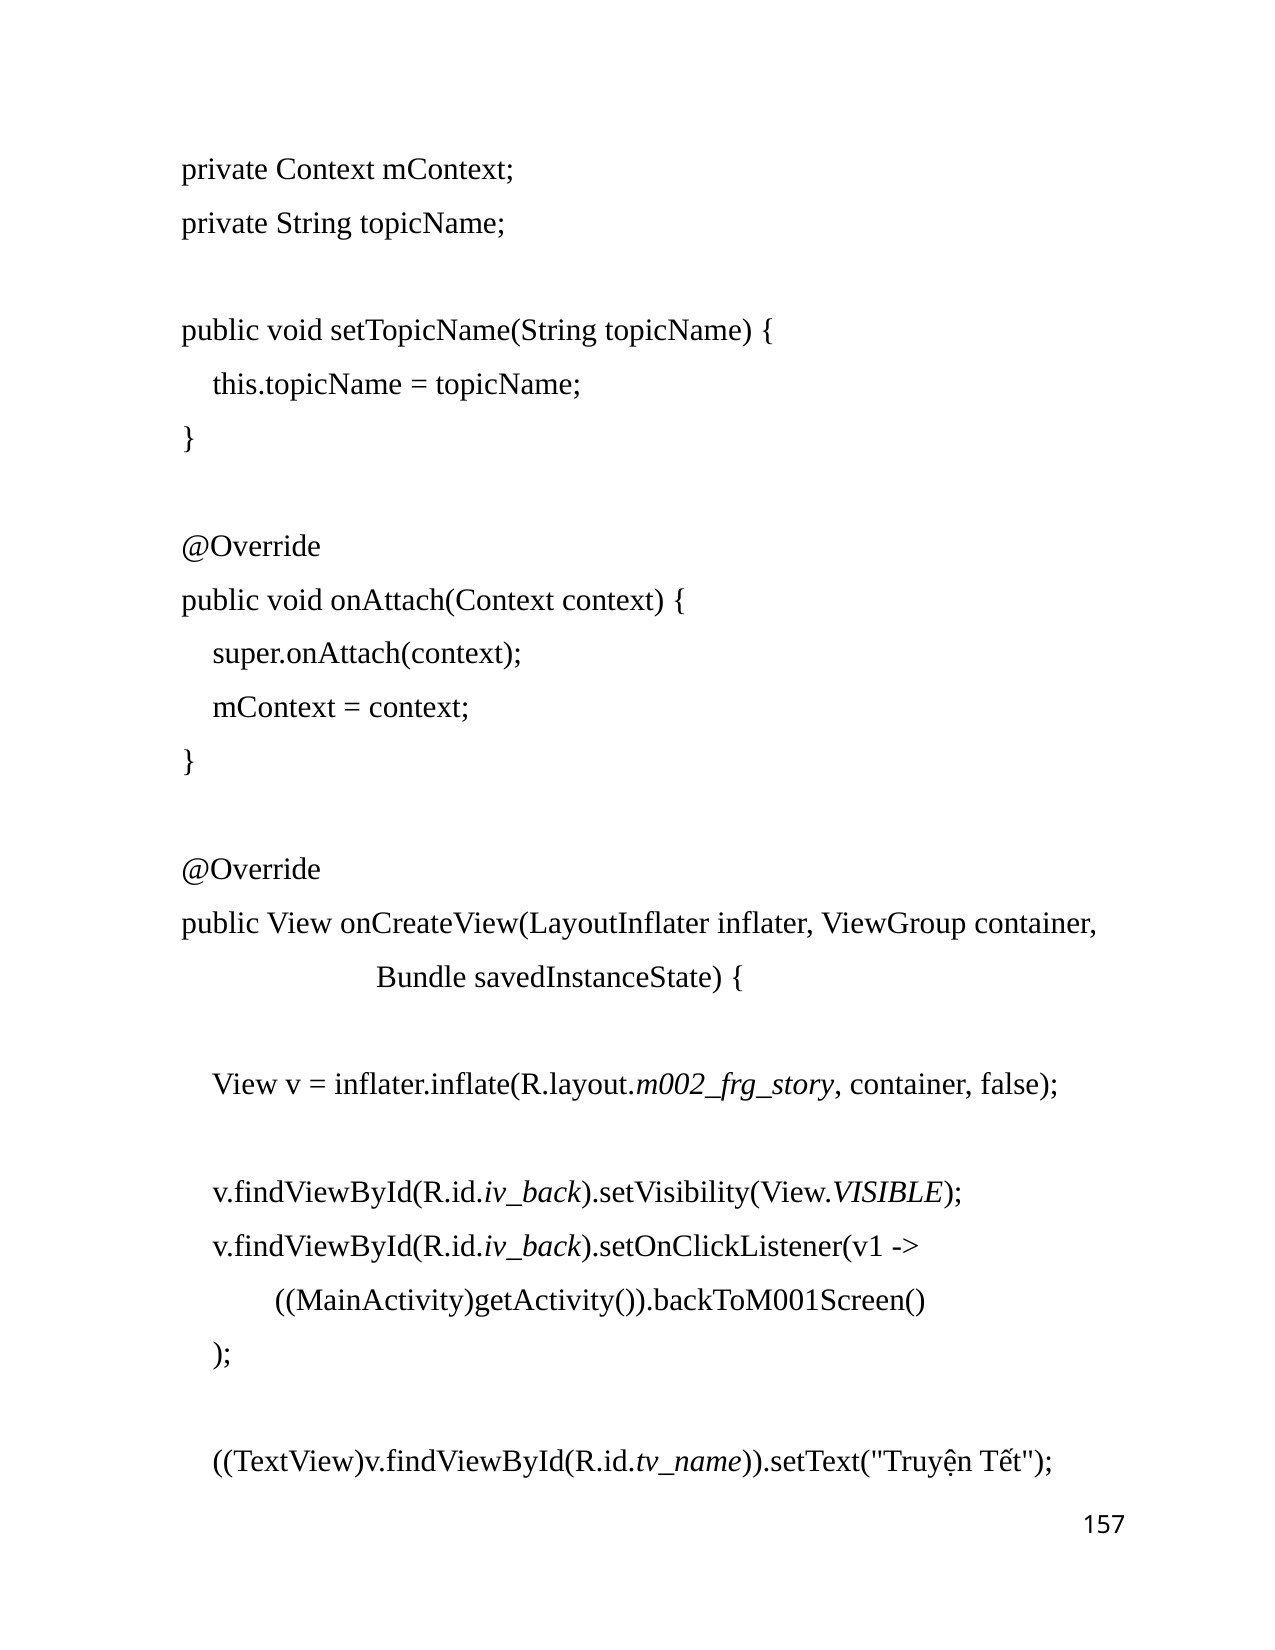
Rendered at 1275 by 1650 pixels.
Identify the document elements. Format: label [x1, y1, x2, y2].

text [150, 150, 1125, 1478]
